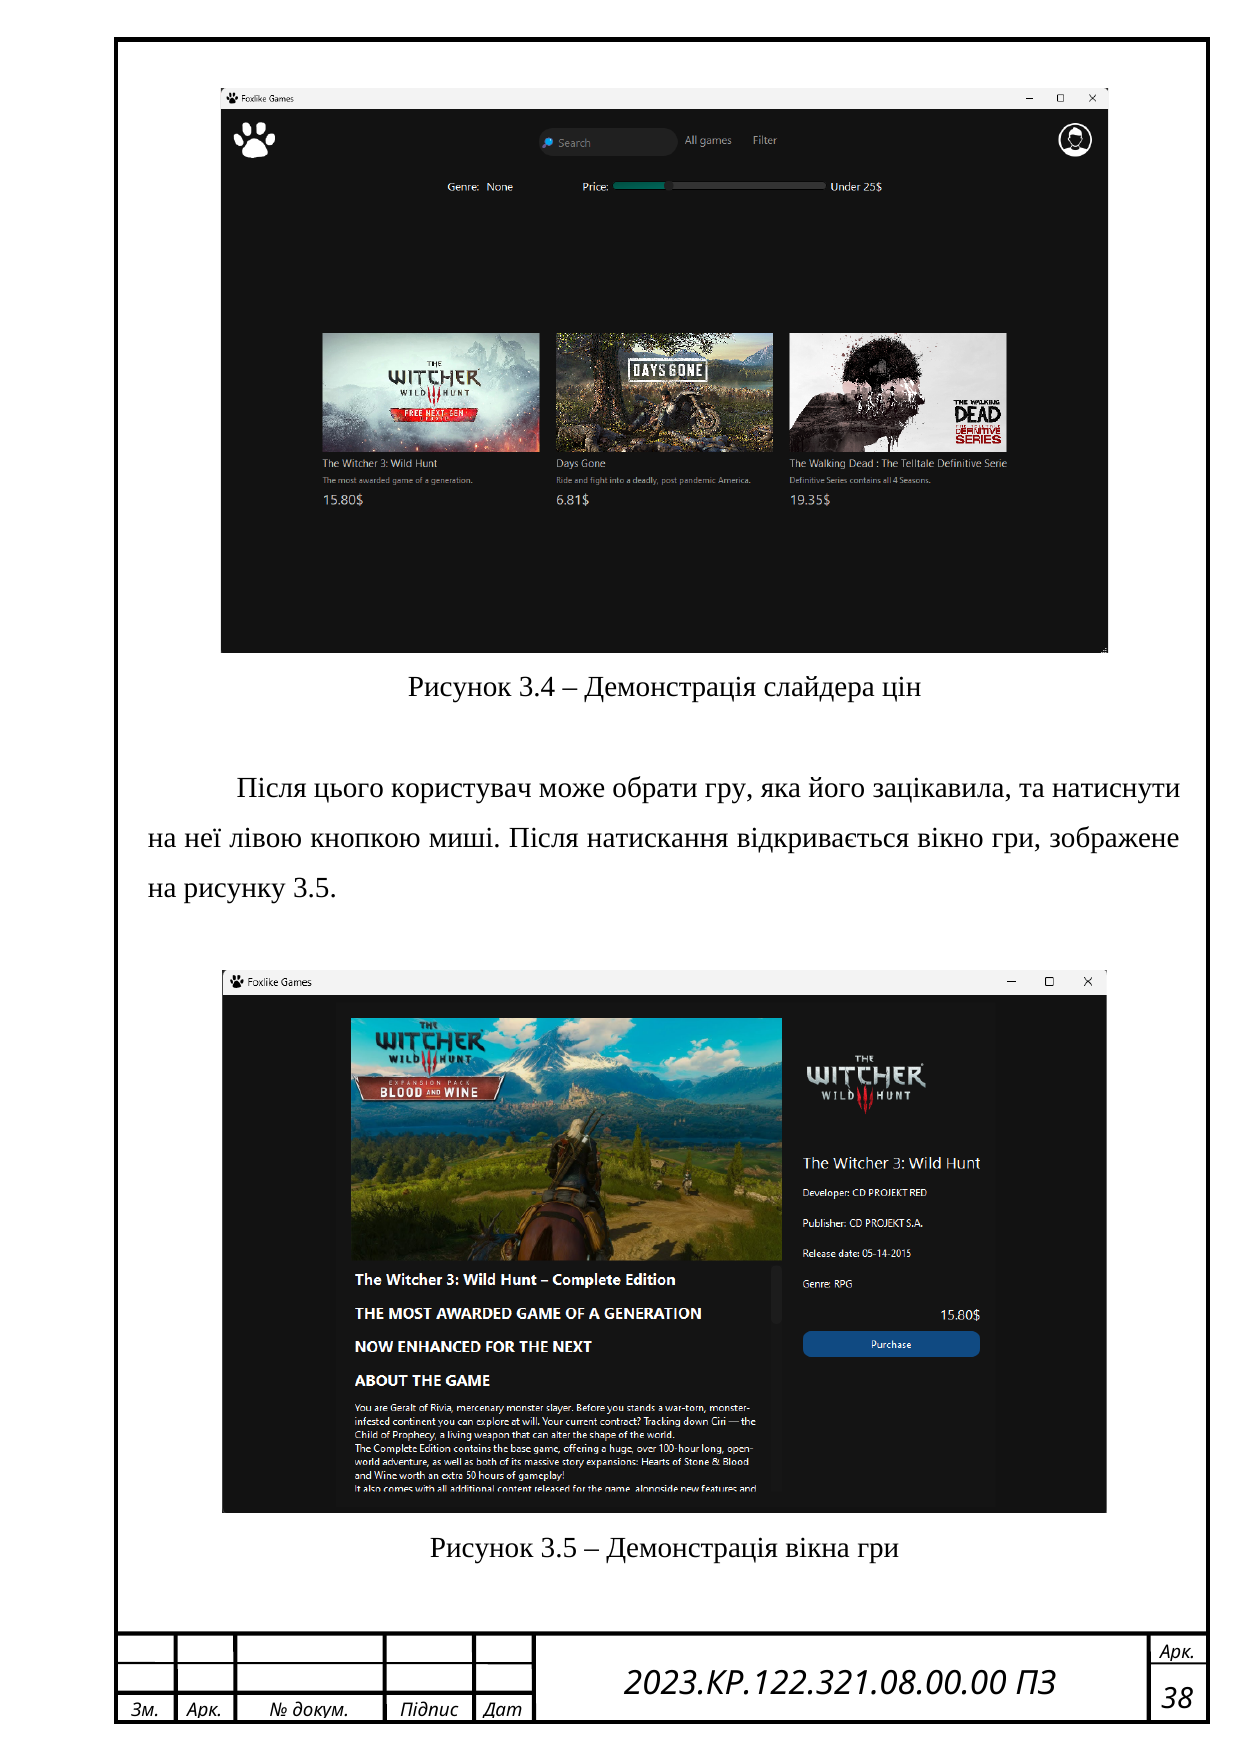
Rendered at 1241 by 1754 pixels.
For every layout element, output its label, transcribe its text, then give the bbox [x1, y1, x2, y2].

text Рисунок 3.4 – Демонстрація слайдера цін [148, 669, 1181, 703]
text Після цього користувач може обрати гру, яка його зацікавила, та натиснути на неї лівою кнопкою миші. Після натискання відкривається вікно гри, зображене на рисунку 3.5. [148, 770, 1181, 904]
picture [222, 970, 1107, 1513]
picture [220, 88, 1109, 653]
text Рисунок 3.5 – Демонстрація вікна гри [148, 1530, 1181, 1563]
